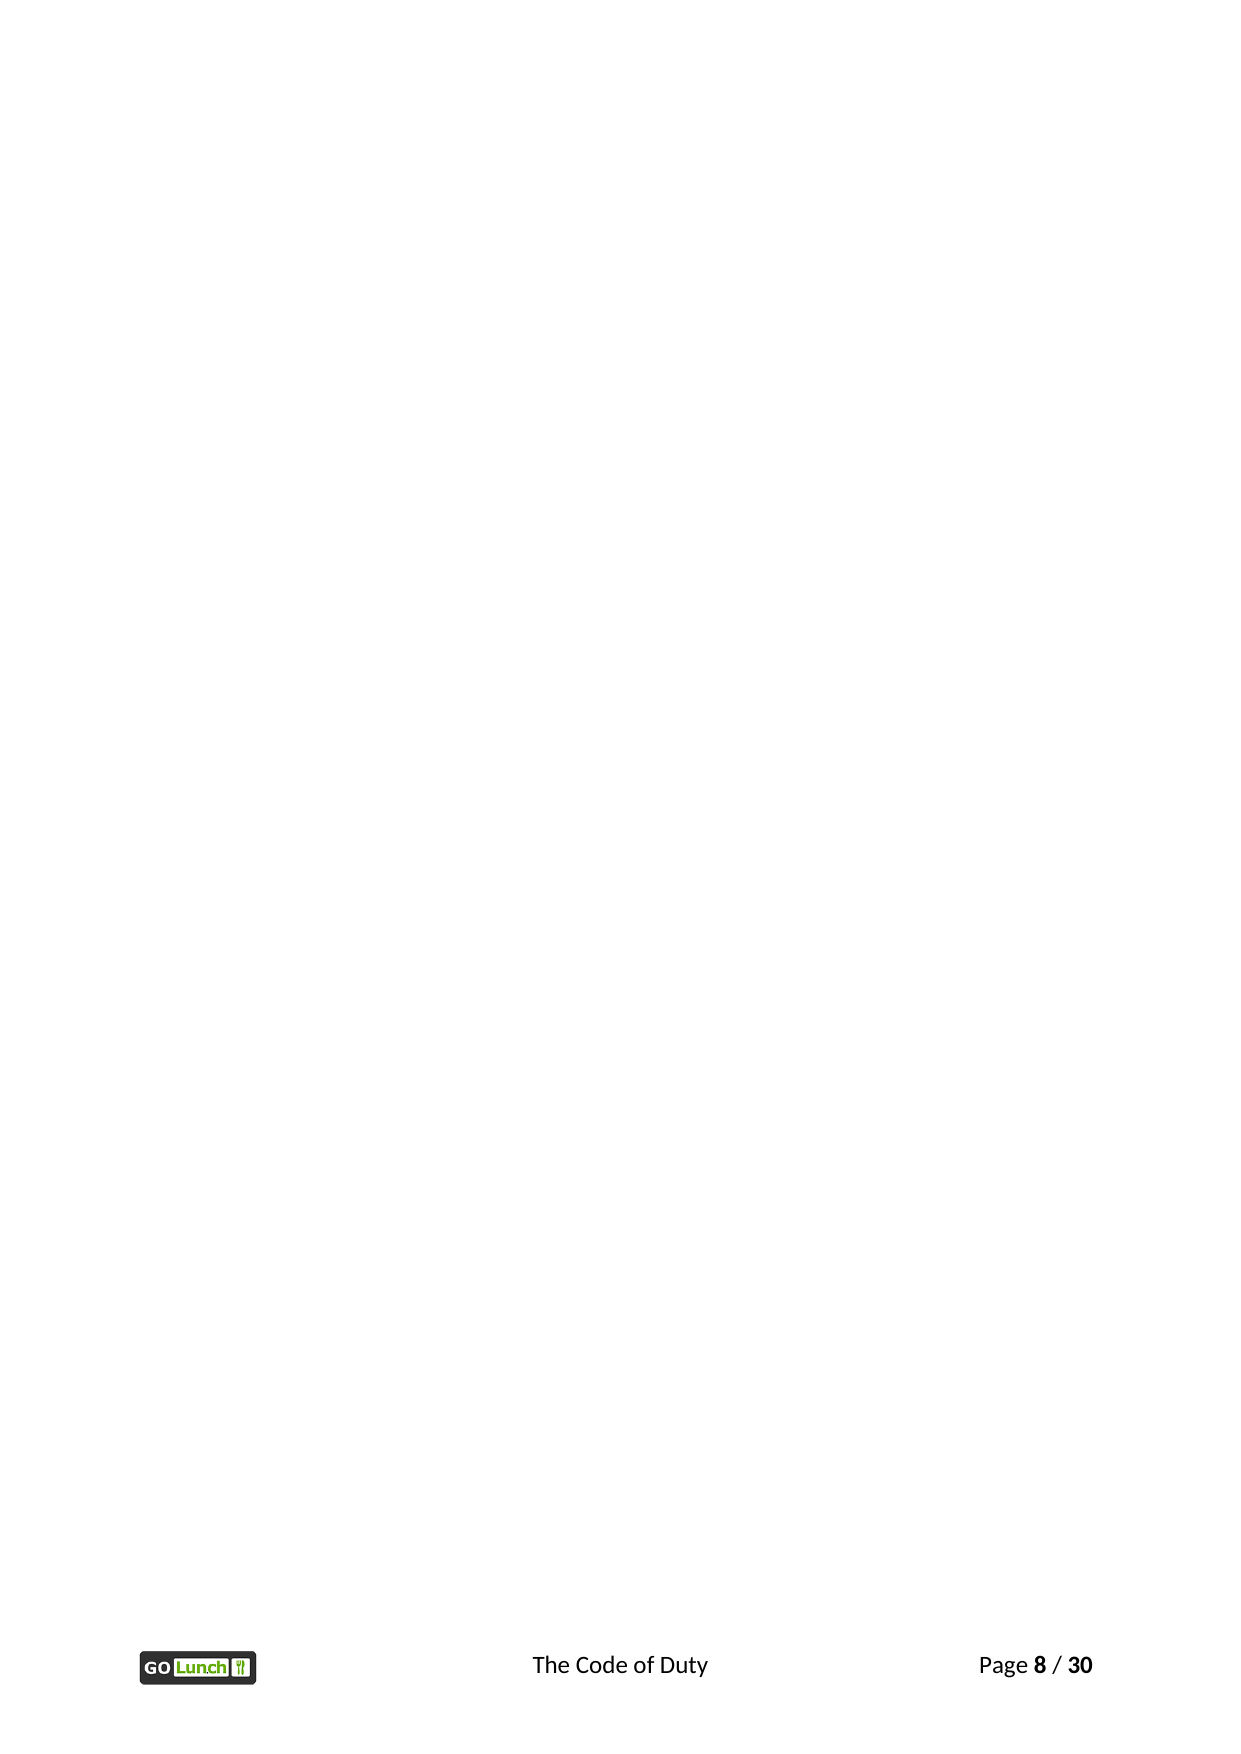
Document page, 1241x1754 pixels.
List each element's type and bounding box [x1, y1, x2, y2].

picture [136, 1648, 260, 1687]
